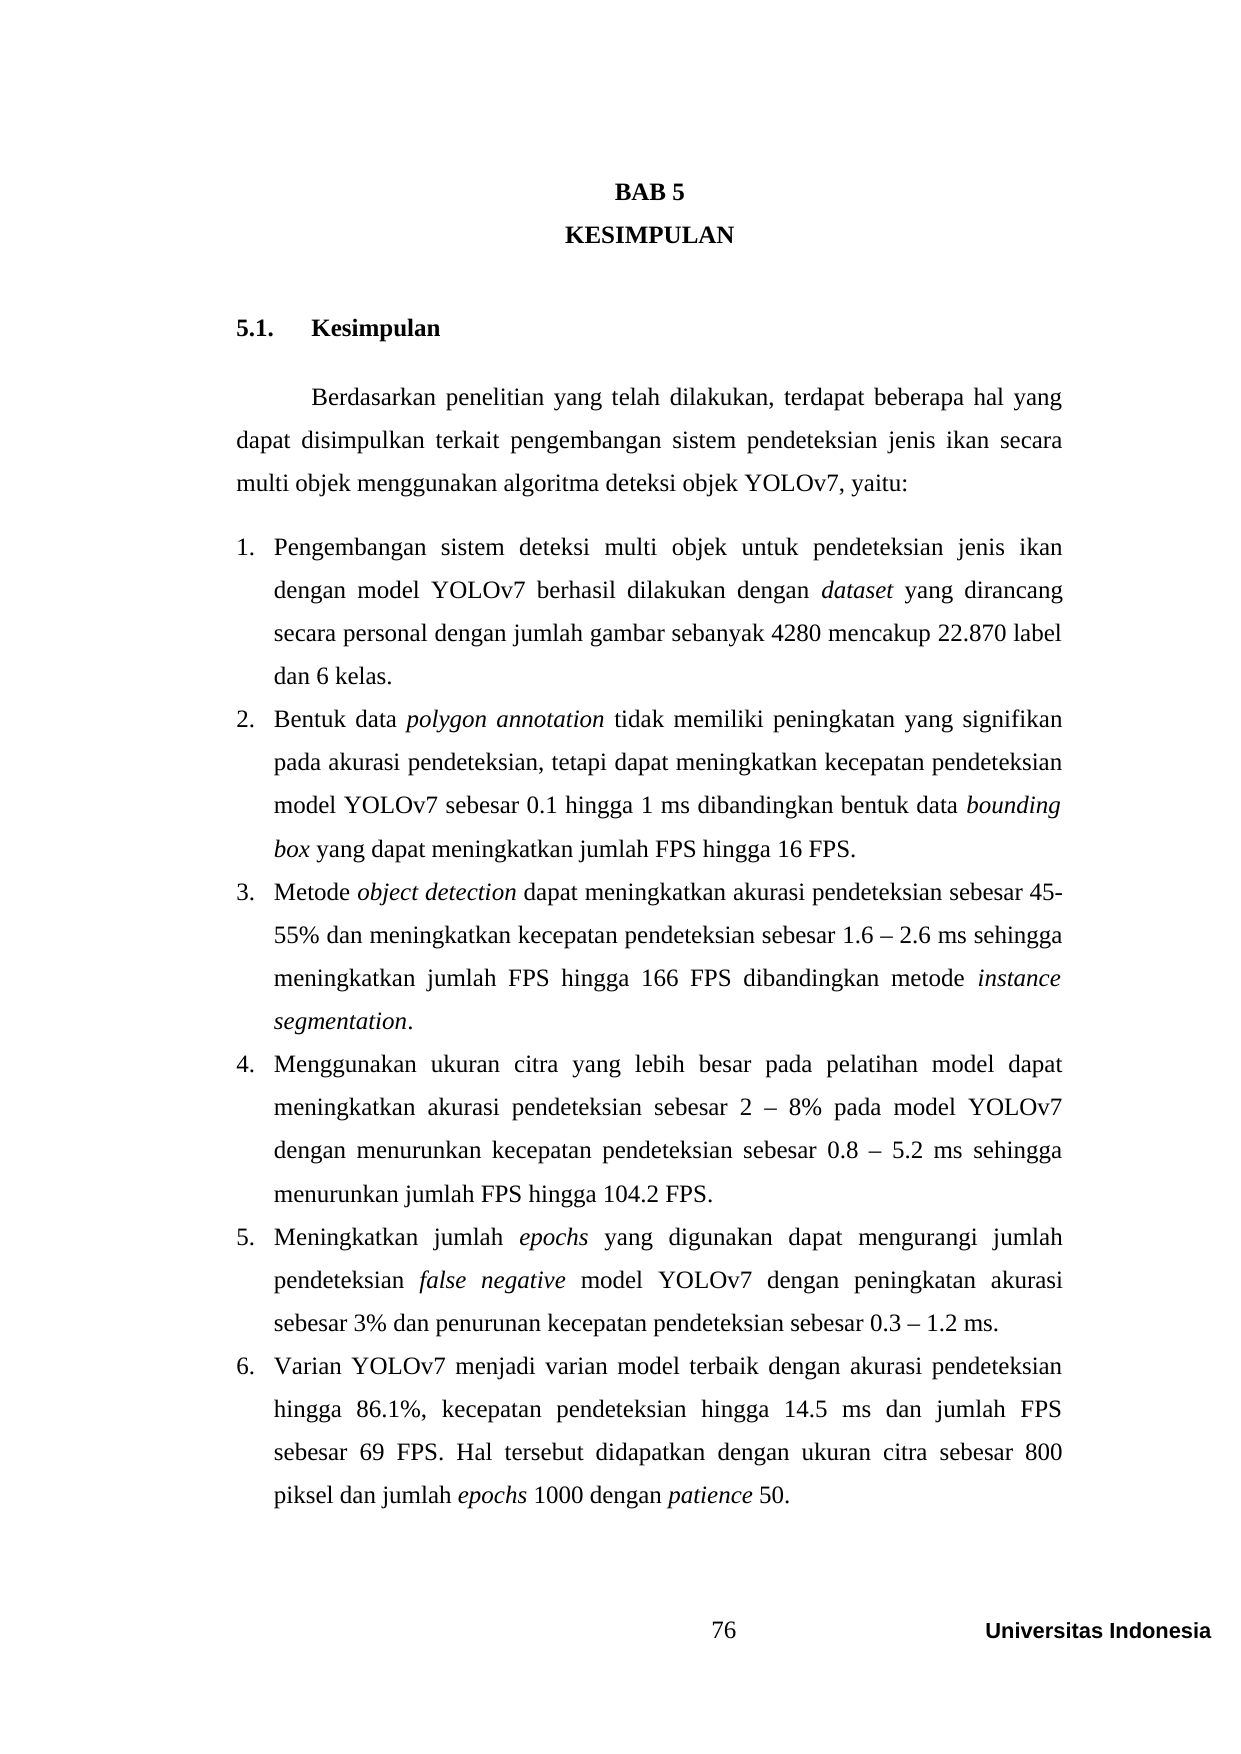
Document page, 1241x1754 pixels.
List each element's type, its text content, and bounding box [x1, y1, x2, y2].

list Meningkatkan jumlah epochs yang digunakan dapat mengurangi jumlah pendeteksian false negative model YOLOv7 dengan peningkatan akurasi sebesar 3% dan penurunan kecepatan pendeteksian sebesar 0.3 – 1.2 ms. [236, 1222, 1063, 1337]
subtitle Kesimpulan [236, 313, 1063, 342]
list Menggunakan ukuran citra yang lebih besar pada pelatihan model dapat meningkatkan akurasi pendeteksian sebesar 2 – 8% pada model YOLOv7 dengan menurunkan kecepatan pendeteksian sebesar 0.8 – 5.2 ms sehingga menurunkan jumlah FPS hingga 104.2 FPS. [236, 1049, 1063, 1207]
list Varian YOLOv7 menjadi varian model terbaik dengan akurasi pendeteksian hingga 86.1%, kecepatan pendeteksian hingga 14.5 ms dan jumlah FPS sebesar 69 FPS. Hal tersebut didapatkan dengan ukuran citra sebesar 800 piksel dan jumlah epochs 1000 dengan patience 50. [236, 1351, 1063, 1509]
list Metode object detection dapat meningkatkan akurasi pendeteksian sebesar 45-55% dan meningkatkan kecepatan pendeteksian sebesar 1.6 – 2.6 ms sehingga meningkatkan jumlah FPS hingga 166 FPS dibandingkan metode instance segmentation. [236, 877, 1063, 1035]
list Bentuk data polygon annotation tidak memiliki peningkatan yang signifikan pada akurasi pendeteksian, tetapi dapat meningkatkan kecepatan pendeteksian model YOLOv7 sebesar 0.1 hingga 1 ms dibandingkan bentuk data bounding box yang dapat meningkatkan jumlah FPS hingga 16 FPS. [236, 704, 1063, 862]
list Pengembangan sistem deteksi multi objek untuk pendeteksian jenis ikan dengan model YOLOv7 berhasil dilakukan dengan dataset yang dirancang secara personal dengan jumlah gambar sebanyak 4280 mencakup 22.870 label dan 6 kelas. [236, 532, 1063, 690]
text Berdasarkan penelitian yang telah dilakukan, terdapat beberapa hal yang dapat disimpulkan terkait pengembangan sistem pendeteksian jenis ikan secara multi objek menggunakan algoritma deteksi objek YOLOv7, yaitu: [236, 382, 1063, 497]
subtitle KESIMPULAN [236, 177, 1063, 249]
